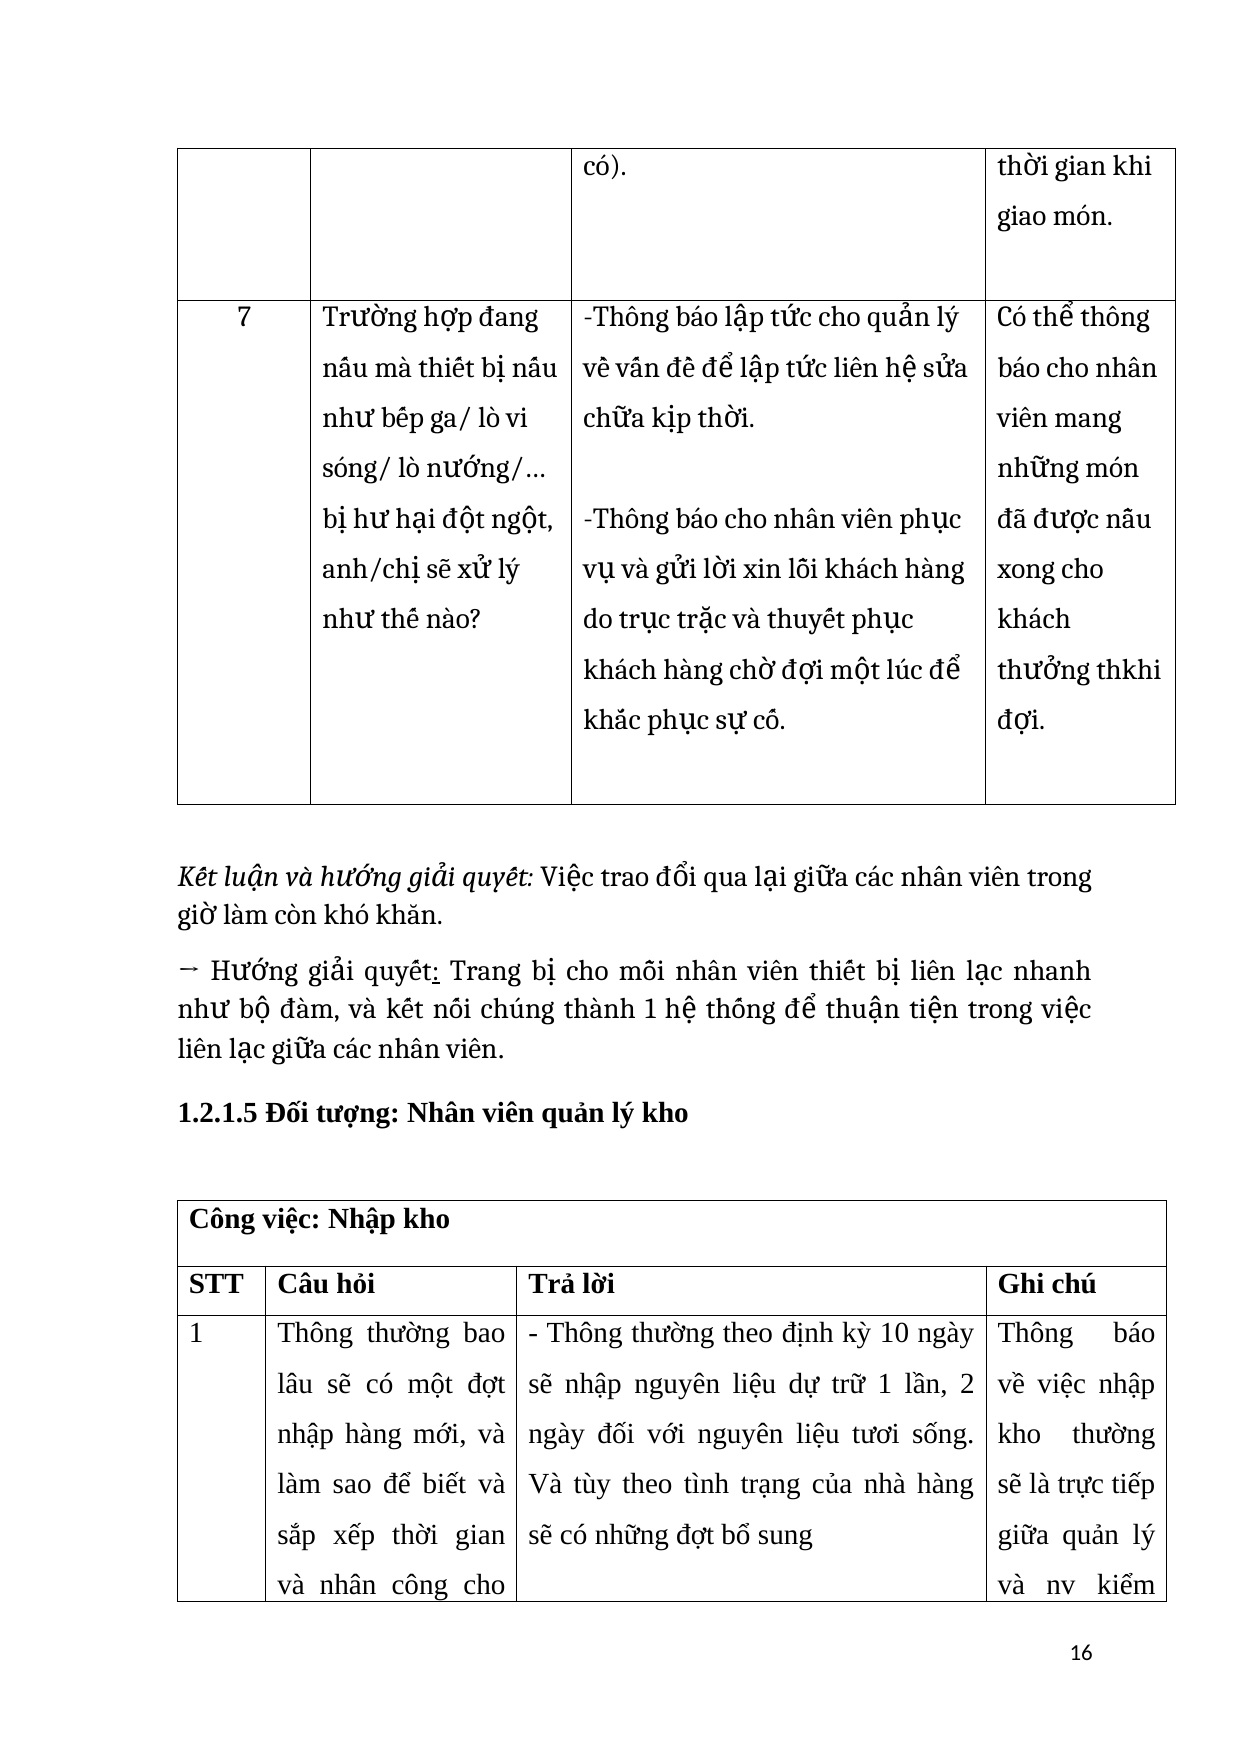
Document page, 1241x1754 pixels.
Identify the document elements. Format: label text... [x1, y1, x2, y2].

table_cell 7 [178, 301, 310, 804]
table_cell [572, 149, 985, 299]
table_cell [266, 1316, 516, 1601]
table_cell Ghi chú [987, 1267, 1166, 1314]
text Hướng giải quyết: Trang bị cho mỗi nhân viên thiết bị liên lạc nhanh như bộ đàm, và kết nối chúng thành 1 hệ thống để thuận tiện trong việc liên lạc giữa các nhân viên. [177, 954, 1092, 1065]
table_cell STT [178, 1267, 265, 1314]
table_cell Có thể thông báo cho nhân viên mang những món đã được nẫu xong cho khách thưởng thkhi đợi. [986, 301, 1175, 804]
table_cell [987, 1316, 1166, 1601]
subtitle 1.2.1.5 Đối tượng: Nhân viên quản lý kho [177, 1095, 1092, 1129]
table_cell -Thông báo lập tức cho quản lý về vấn đề để lập tức liên hệ sửa chữa kịp thời. -Thông báo cho nhân viên phục vụ và gửi lời xin lỗi khách hàng do trục trặc và thuyết phục khách hàng chờ đợi một lúc để khắc phục sự cố. [572, 301, 985, 804]
table_cell Trả lời [517, 1267, 986, 1314]
table_header Công việc: Nhập kho [178, 1201, 1166, 1266]
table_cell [517, 1316, 986, 1601]
table_cell 6 [178, 149, 310, 299]
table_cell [986, 149, 1175, 299]
table_cell Câu hỏi [266, 1267, 516, 1314]
table_cell 1 [178, 1316, 265, 1601]
text Kết luận và hướng giải quyết: Việc trao đổi qua lại giữa các nhân viên trong giờ làm còn khó khăn. [177, 860, 1092, 932]
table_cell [311, 149, 571, 299]
table_cell Trường hợp đang nấu mà thiết bị nấu như bếp ga/ lò vi sóng/ lò nướng/… bị hư hại đột ngột, anh/chị sẽ xử lý như thế nào? [311, 301, 571, 804]
